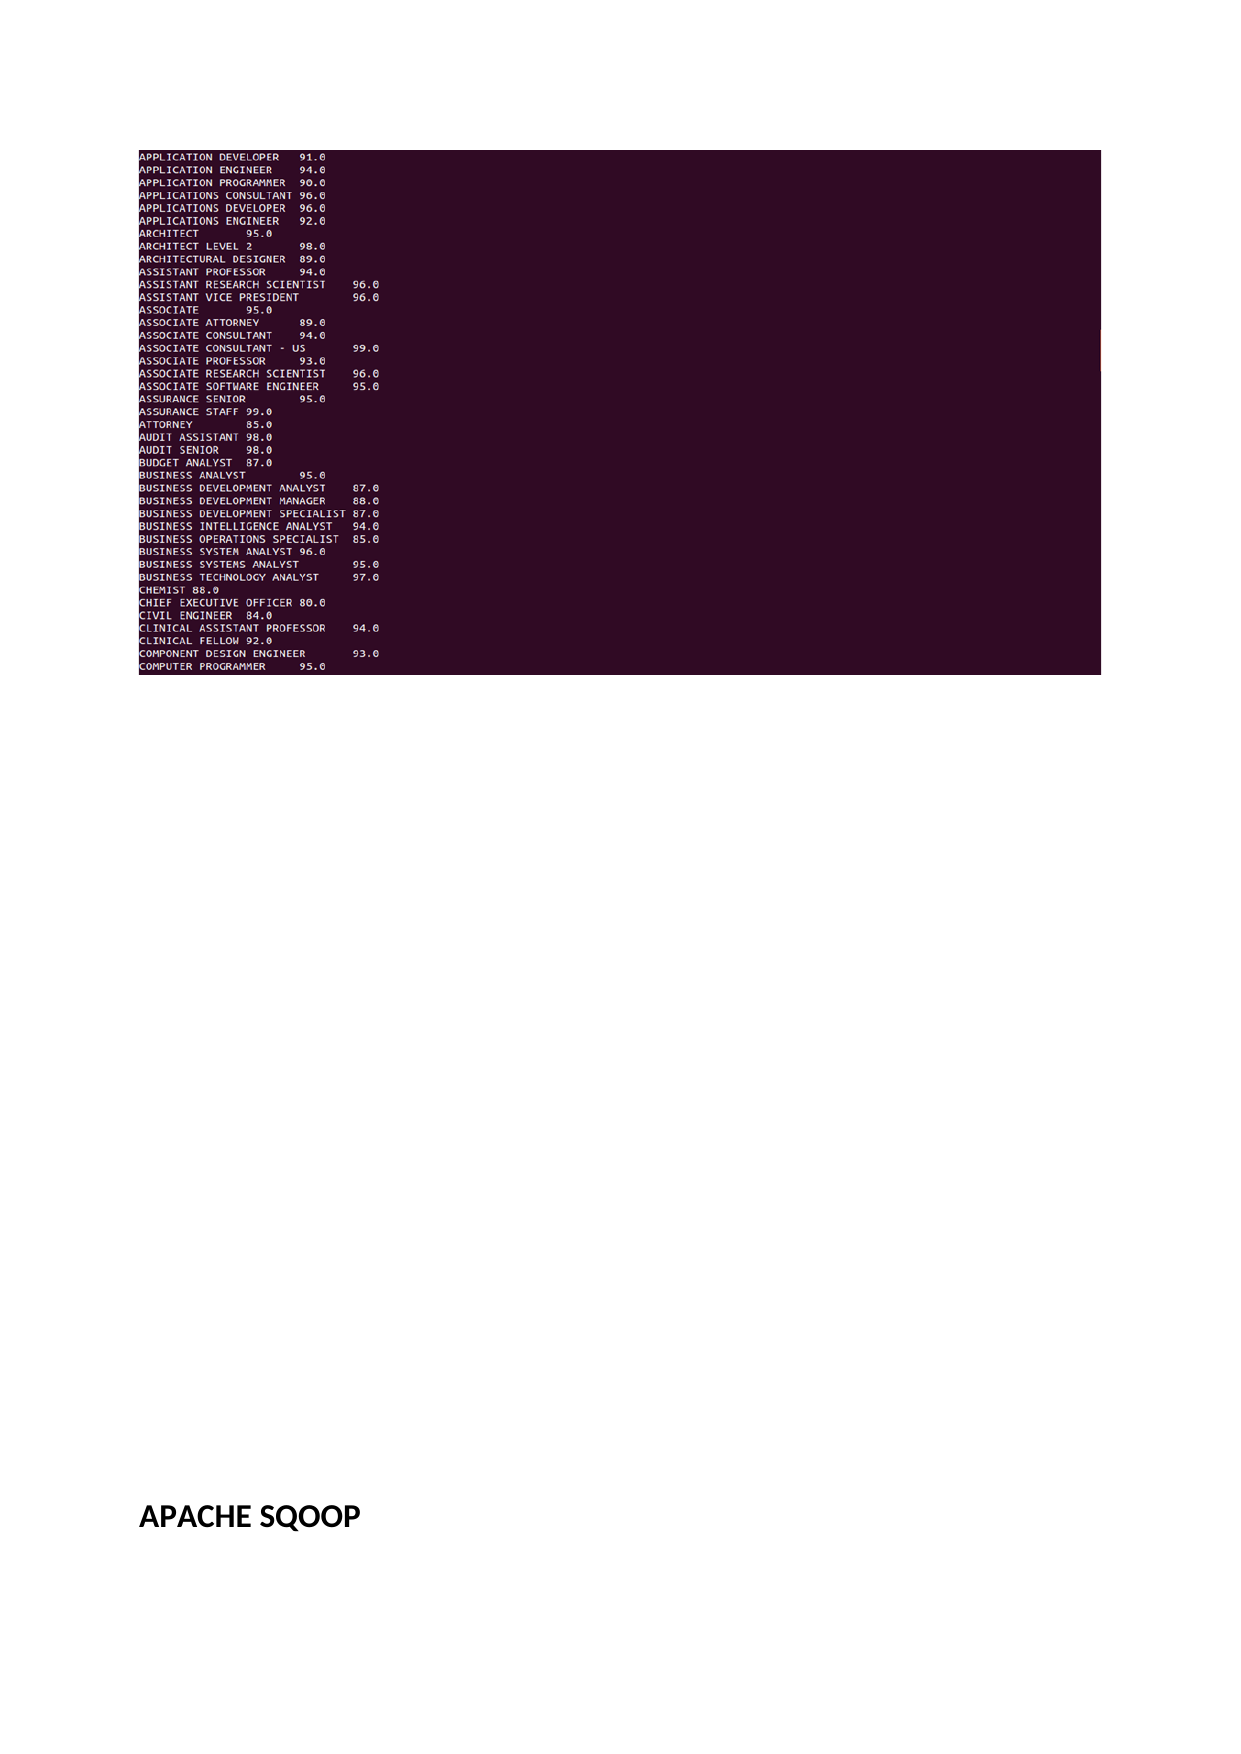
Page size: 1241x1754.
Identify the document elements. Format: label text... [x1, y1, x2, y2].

picture [138, 150, 1102, 675]
text APACHE SQOOP [139, 1495, 1101, 1536]
